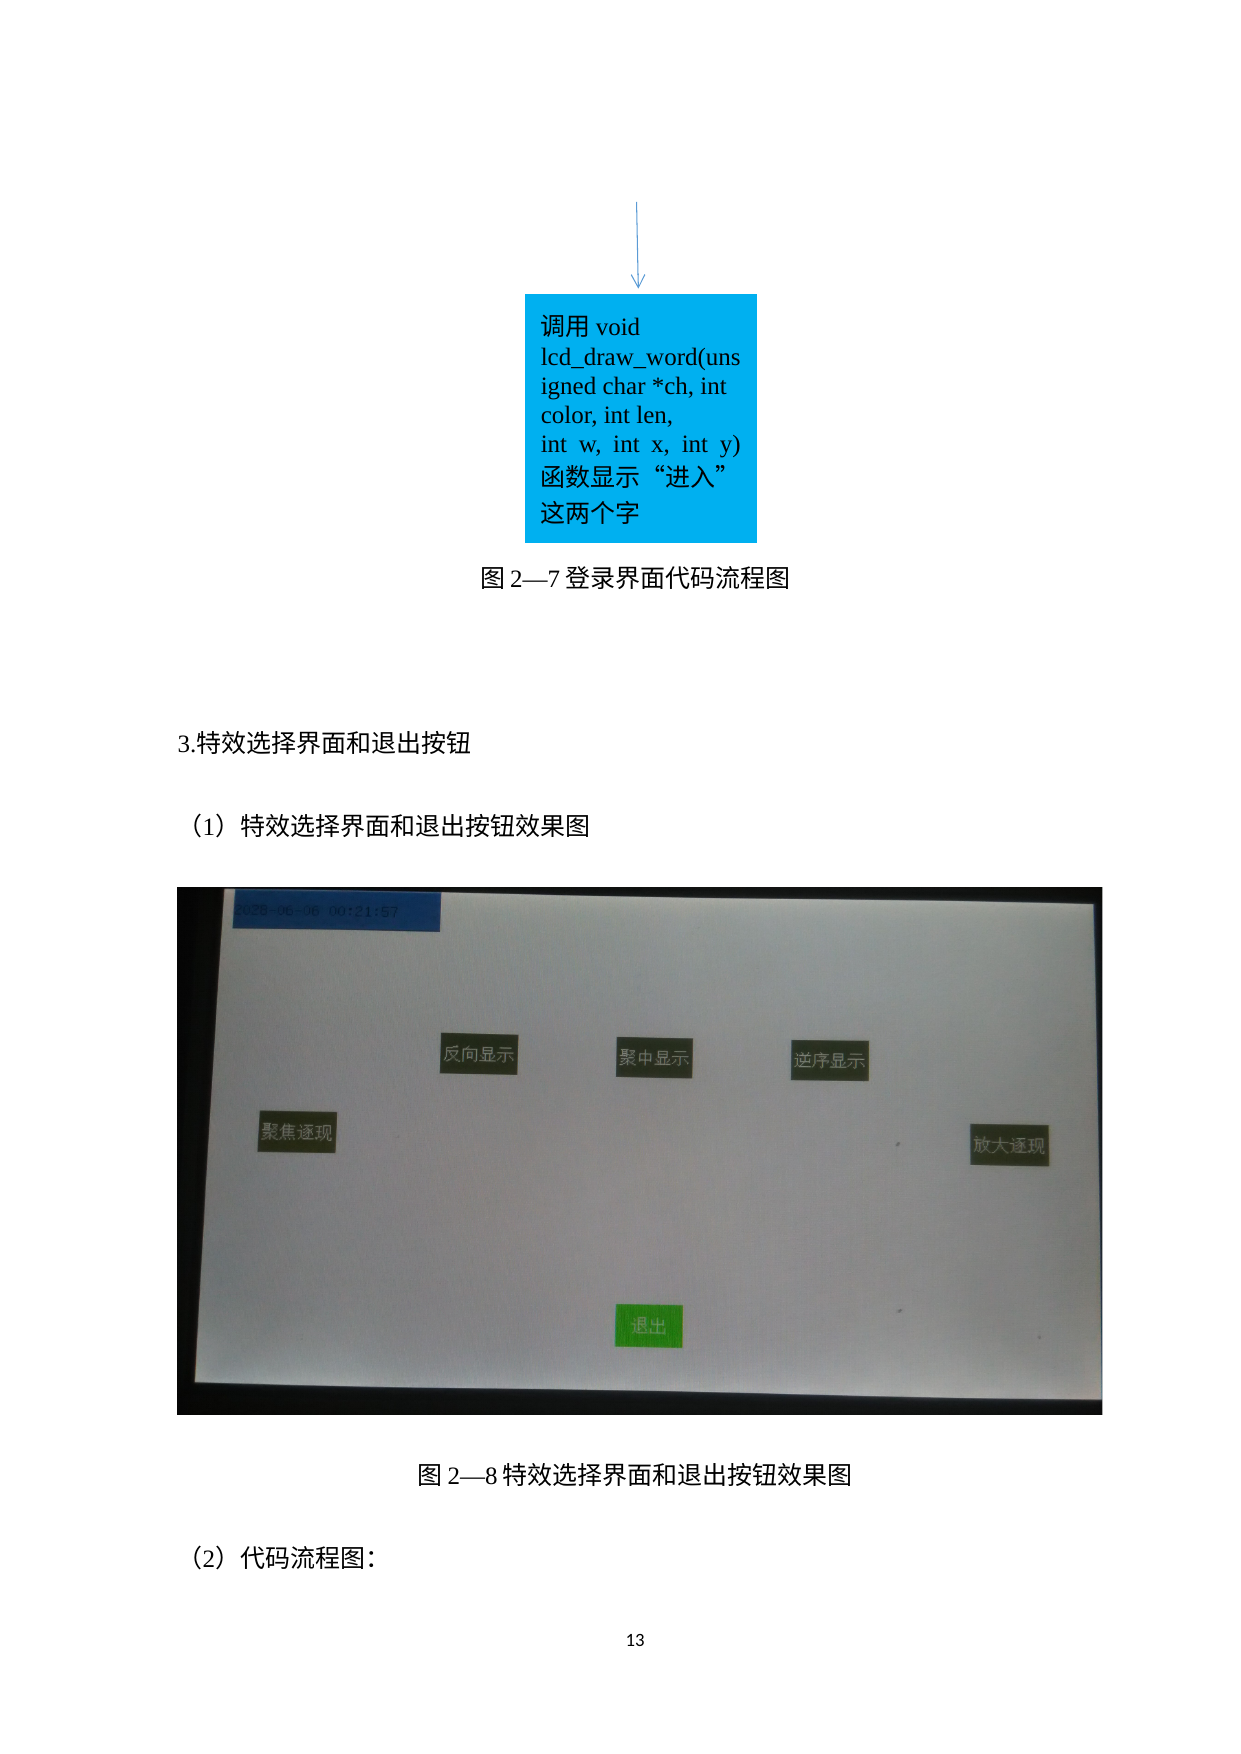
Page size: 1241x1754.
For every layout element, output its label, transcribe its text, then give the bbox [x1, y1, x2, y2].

text 图2—8特效选择界面和退出按钮效果图 [177, 1441, 1092, 1506]
picture [177, 887, 1103, 1415]
text （2）代码流程图： [177, 1524, 1092, 1589]
text 3.特效选择界面和退出按钮 [177, 709, 1092, 774]
text 图2—7登录界面代码流程图 [177, 544, 1092, 609]
text （1）特效选择界面和退出按钮效果图 [177, 792, 1092, 857]
